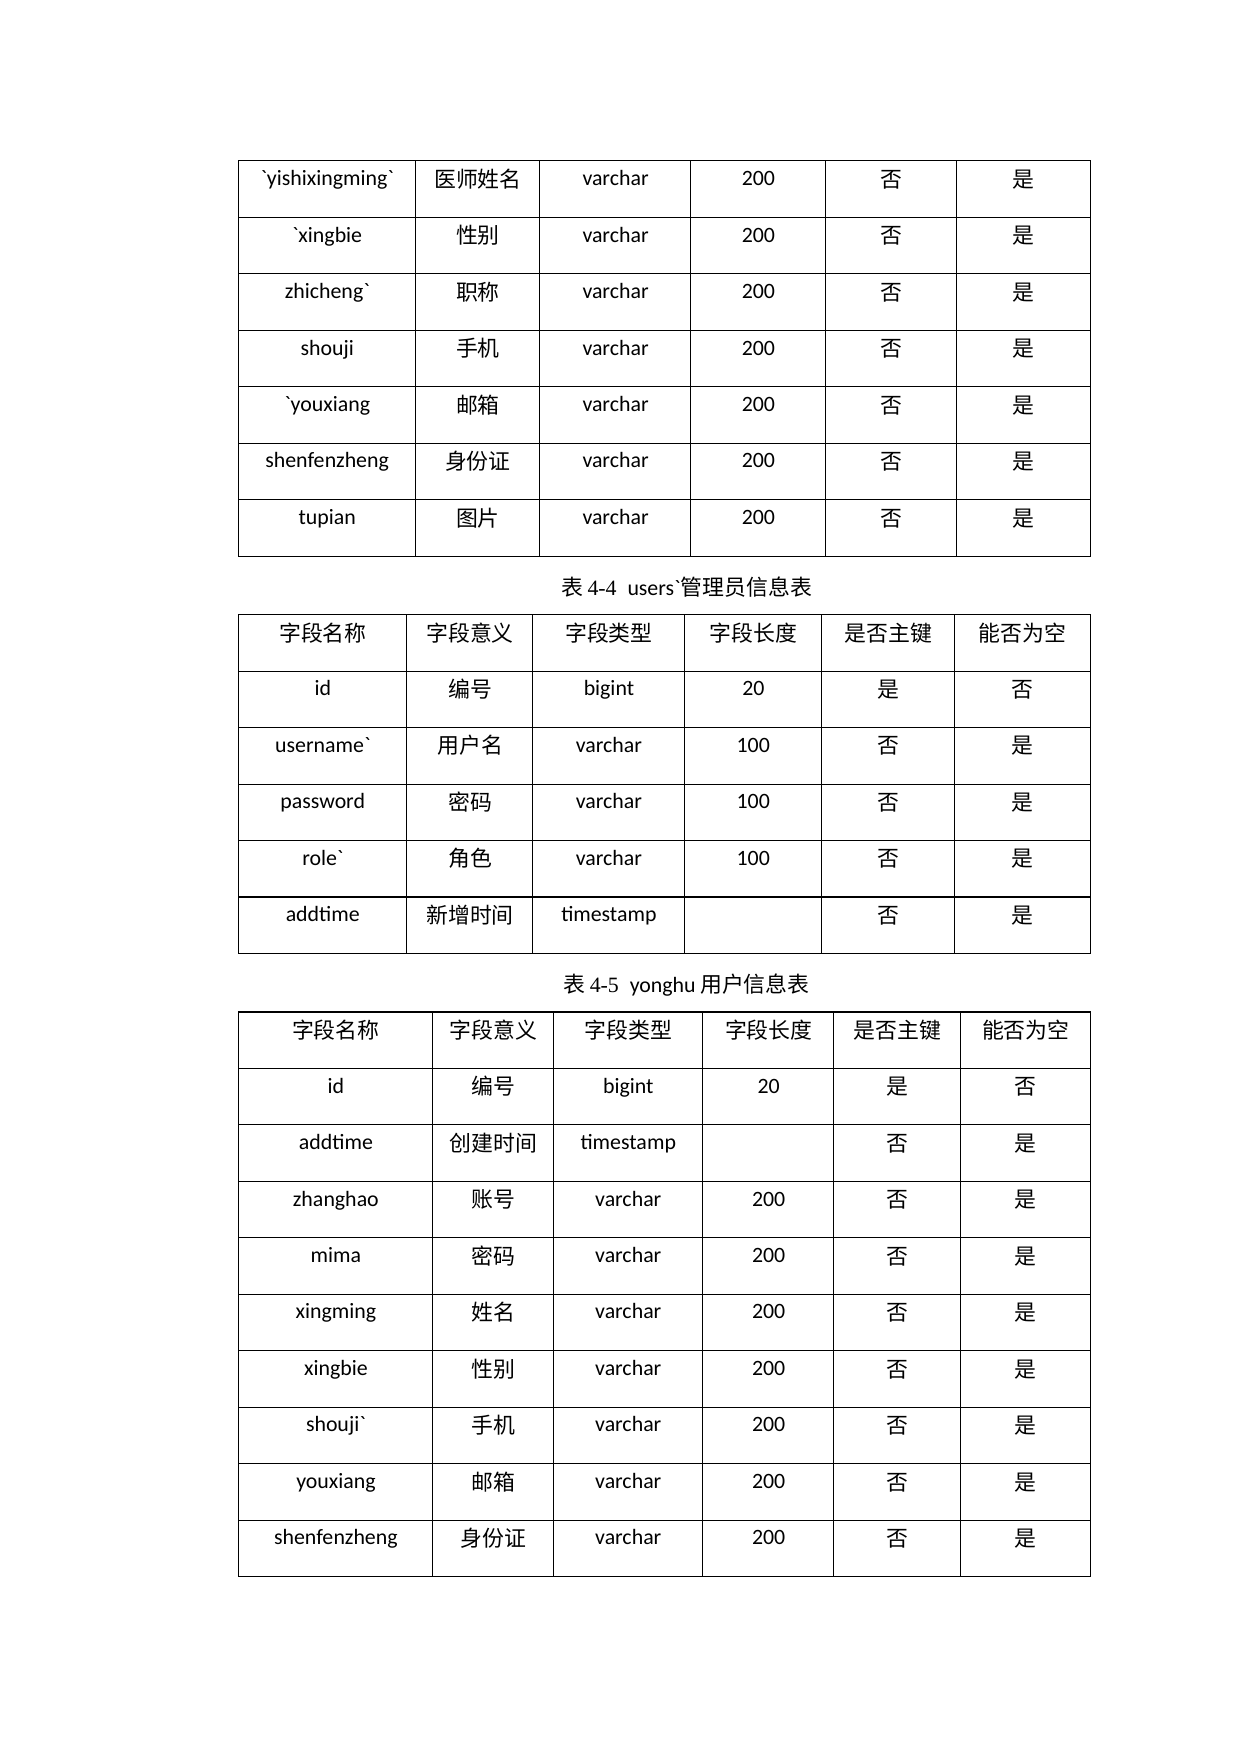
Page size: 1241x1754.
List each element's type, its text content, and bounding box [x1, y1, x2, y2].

table_cell 是 [957, 161, 1090, 217]
table_cell 200 [703, 1521, 833, 1576]
table_cell 否 [834, 1351, 960, 1407]
table_cell 是 [961, 1295, 1090, 1350]
table_cell shouji` [239, 1408, 432, 1463]
table_cell 是 [961, 1351, 1090, 1407]
table_cell varchar [540, 387, 690, 443]
table_cell 100 [685, 841, 821, 896]
table_cell 是 [961, 1125, 1090, 1181]
table_cell 手机 [416, 331, 539, 386]
table_cell varchar [554, 1521, 702, 1576]
table_cell 否 [826, 500, 956, 556]
table_cell role` [239, 841, 406, 896]
table_cell 否 [834, 1521, 960, 1576]
table_cell varchar [554, 1464, 702, 1519]
table_cell 否 [961, 1069, 1090, 1124]
table_cell 姓名 [433, 1295, 553, 1350]
table_cell 是 [955, 785, 1090, 840]
table_cell 是 [957, 444, 1090, 499]
table_cell varchar [533, 841, 684, 896]
table_cell bigint [533, 672, 684, 727]
table_cell 是 [957, 218, 1090, 273]
table_header 字段名称 [239, 615, 406, 671]
table_cell tupian [239, 500, 415, 556]
table_cell 200 [691, 331, 825, 386]
table_cell 200 [691, 500, 825, 556]
table_header 字段名称 [239, 1013, 432, 1068]
table_cell 否 [834, 1125, 960, 1181]
table_cell 200 [703, 1464, 833, 1519]
table_cell 是 [955, 898, 1090, 953]
table_cell 否 [826, 274, 956, 330]
table_cell 20 [703, 1069, 833, 1124]
table_cell 是 [961, 1238, 1090, 1294]
table_header 能否为空 [955, 615, 1090, 671]
table_header 字段长度 [703, 1013, 833, 1068]
table_cell varchar [540, 331, 690, 386]
table_cell 否 [822, 785, 954, 840]
table_cell username` [239, 728, 406, 783]
table_cell shenfenzheng [239, 1521, 432, 1576]
table_cell varchar [540, 444, 690, 499]
table_cell id [239, 672, 406, 727]
table_cell 是 [961, 1464, 1090, 1519]
table_cell 否 [834, 1238, 960, 1294]
table_cell varchar [540, 274, 690, 330]
table_cell 否 [826, 161, 956, 217]
table_cell varchar [540, 161, 690, 217]
table_cell `yishixingming` [239, 161, 415, 217]
table_cell 否 [834, 1182, 960, 1237]
table_cell addtime [239, 898, 406, 953]
table_cell 性别 [433, 1351, 553, 1407]
table_cell 是 [961, 1521, 1090, 1576]
table_cell varchar [533, 728, 684, 783]
table_cell 身份证 [416, 444, 539, 499]
table_cell 是 [834, 1069, 960, 1124]
table_cell zhanghao [239, 1182, 432, 1237]
table_cell 200 [703, 1238, 833, 1294]
table_cell 新增时间 [407, 898, 532, 953]
table_cell `xingbie [239, 218, 415, 273]
text 表4-4 users`管理员信息表 [177, 569, 1152, 602]
table_cell xingbie [239, 1351, 432, 1407]
table_cell varchar [533, 785, 684, 840]
table_cell 邮箱 [433, 1464, 553, 1519]
table_cell shouji [239, 331, 415, 386]
table_cell 是 [957, 500, 1090, 556]
table_cell 200 [691, 387, 825, 443]
table_cell `youxiang [239, 387, 415, 443]
table_cell 图片 [416, 500, 539, 556]
table_cell 否 [822, 841, 954, 896]
table_header 字段类型 [554, 1013, 702, 1068]
table_cell 200 [691, 218, 825, 273]
table_cell varchar [554, 1238, 702, 1294]
table_cell 200 [691, 161, 825, 217]
table_cell varchar [540, 218, 690, 273]
table_cell 是 [961, 1182, 1090, 1237]
table_cell 角色 [407, 841, 532, 896]
table_cell 否 [834, 1295, 960, 1350]
table_cell varchar [554, 1295, 702, 1350]
table_cell 200 [691, 274, 825, 330]
table_cell id [239, 1069, 432, 1124]
table_cell 是 [955, 728, 1090, 783]
table_cell timestamp [533, 898, 684, 953]
table_cell 邮箱 [416, 387, 539, 443]
table_cell 创建时间 [433, 1125, 553, 1181]
table_cell varchar [554, 1182, 702, 1237]
table_header 字段长度 [685, 615, 821, 671]
table_cell varchar [540, 500, 690, 556]
table_cell 是 [957, 387, 1090, 443]
table_cell bigint [554, 1069, 702, 1124]
table_header 能否为空 [961, 1013, 1090, 1068]
table_cell 否 [826, 218, 956, 273]
table_cell 200 [703, 1295, 833, 1350]
table_cell 编号 [407, 672, 532, 727]
table_header 字段意义 [407, 615, 532, 671]
table_cell 否 [834, 1408, 960, 1463]
table_cell [685, 898, 821, 953]
text 表4-5 yonghu用户信息表 [177, 966, 1152, 999]
table_cell 职称 [416, 274, 539, 330]
table_cell 编号 [433, 1069, 553, 1124]
table_cell 密码 [407, 785, 532, 840]
table_cell 否 [955, 672, 1090, 727]
table_cell 否 [822, 898, 954, 953]
table_cell 20 [685, 672, 821, 727]
table_cell 医师姓名 [416, 161, 539, 217]
table_cell 否 [822, 728, 954, 783]
table_cell 否 [826, 444, 956, 499]
table_cell 是 [957, 331, 1090, 386]
table_cell addtime [239, 1125, 432, 1181]
table_cell 200 [703, 1182, 833, 1237]
table_cell 是 [955, 841, 1090, 896]
table_header 是否主键 [834, 1013, 960, 1068]
table_cell 账号 [433, 1182, 553, 1237]
table_cell 是 [957, 274, 1090, 330]
table_cell 身份证 [433, 1521, 553, 1576]
table_cell 用户名 [407, 728, 532, 783]
table_cell shenfenzheng [239, 444, 415, 499]
table_header 是否主键 [822, 615, 954, 671]
table_cell 性别 [416, 218, 539, 273]
table_header 字段意义 [433, 1013, 553, 1068]
table_cell varchar [554, 1351, 702, 1407]
table_cell timestamp [554, 1125, 702, 1181]
table_cell youxiang [239, 1464, 432, 1519]
table_cell 200 [703, 1408, 833, 1463]
table_cell password [239, 785, 406, 840]
table_cell 200 [691, 444, 825, 499]
table_cell 手机 [433, 1408, 553, 1463]
table_header 字段类型 [533, 615, 684, 671]
table_cell 是 [822, 672, 954, 727]
table_cell 100 [685, 728, 821, 783]
table_cell zhicheng` [239, 274, 415, 330]
table_cell 否 [826, 331, 956, 386]
table_cell xingming [239, 1295, 432, 1350]
table_cell 200 [703, 1351, 833, 1407]
table_cell mima [239, 1238, 432, 1294]
table_cell varchar [554, 1408, 702, 1463]
table_cell 100 [685, 785, 821, 840]
table_cell 密码 [433, 1238, 553, 1294]
table_cell 否 [834, 1464, 960, 1519]
table_cell [703, 1125, 833, 1181]
table_cell 否 [826, 387, 956, 443]
table_cell 是 [961, 1408, 1090, 1463]
